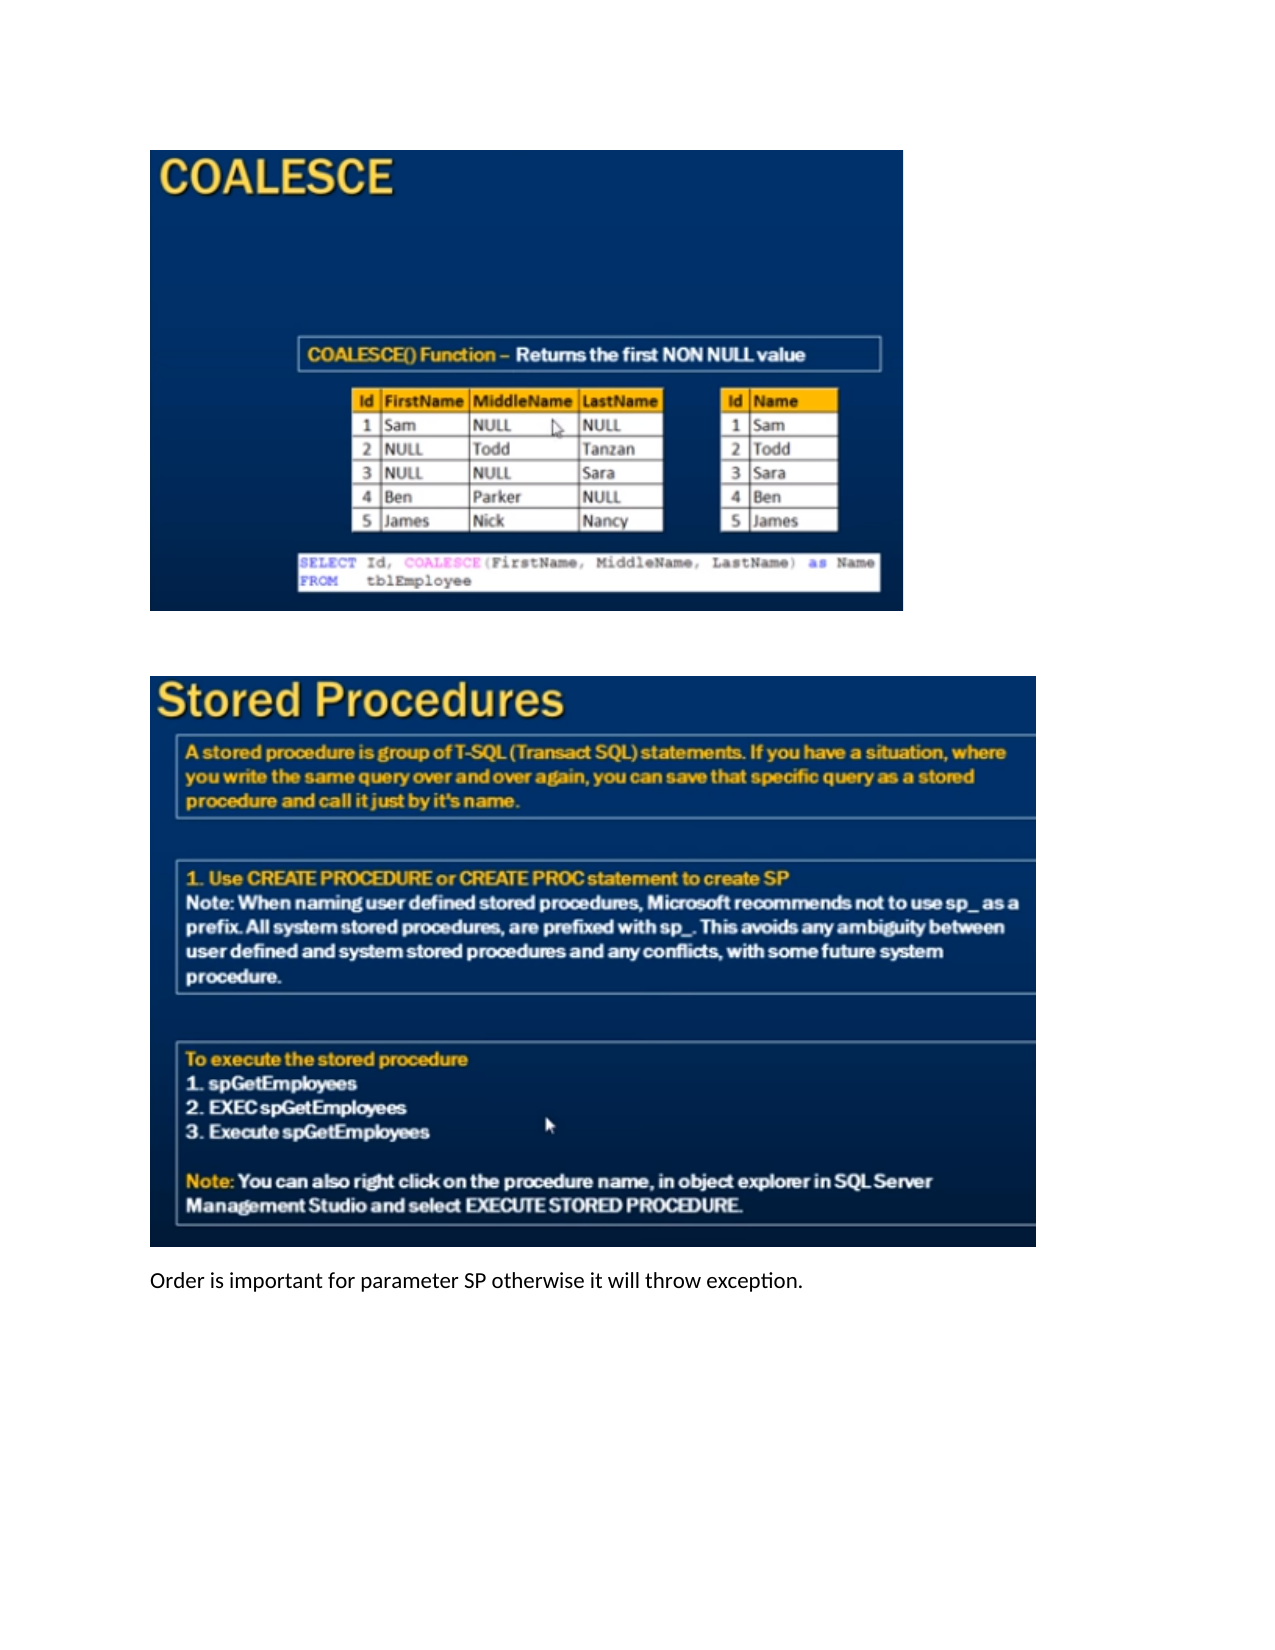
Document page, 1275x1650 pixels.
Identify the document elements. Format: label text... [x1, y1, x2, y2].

text Order is important for parameter SP otherwise it will throw exception. [150, 1266, 1125, 1294]
picture [150, 676, 1036, 1247]
picture [150, 150, 904, 611]
